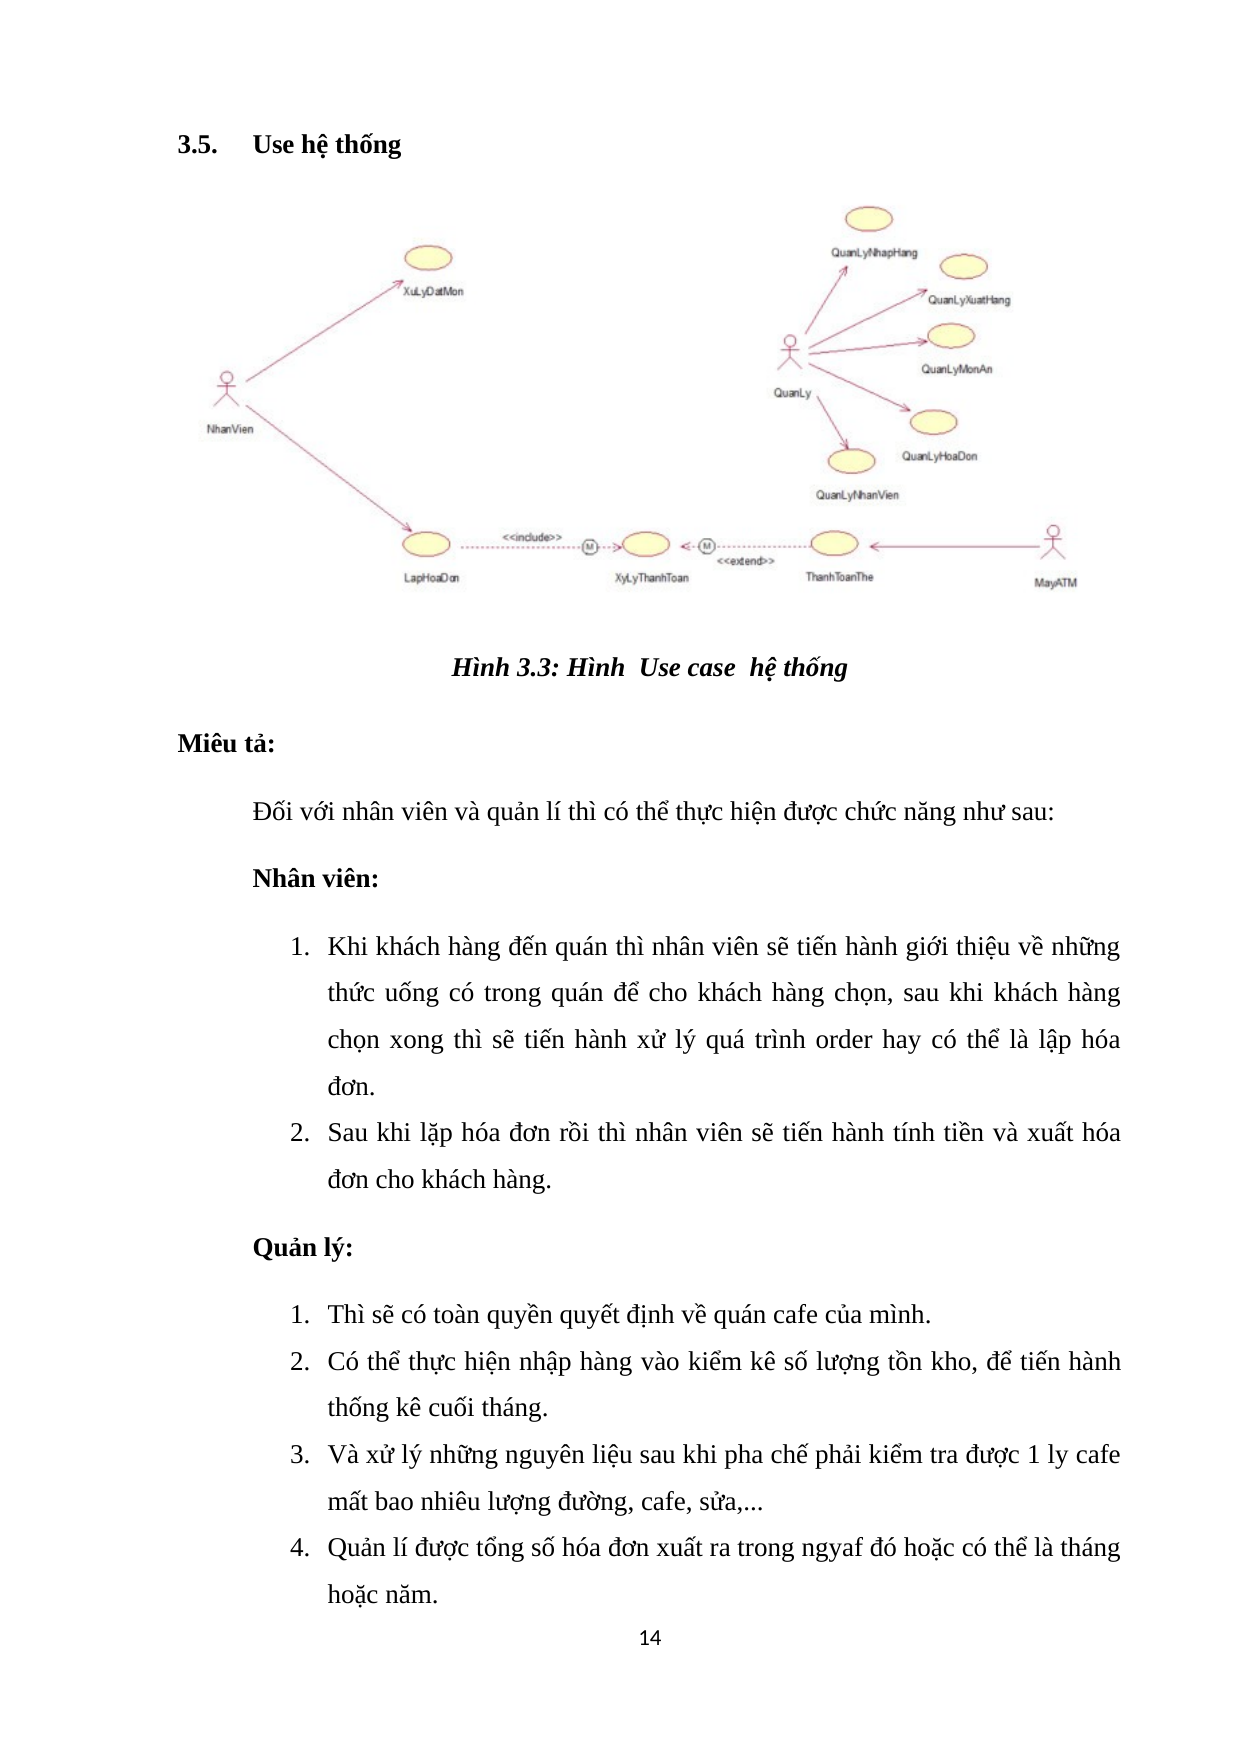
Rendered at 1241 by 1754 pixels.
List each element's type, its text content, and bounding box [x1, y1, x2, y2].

list Sau khi lặp hóa đơn rồi thì nhân viên sẽ tiến hành tính tiền và xuất hóa đơn cho khách hàng. [290, 1117, 1122, 1194]
list Và xử lý những nguyên liệu sau khi pha chế phải kiểm tra được 1 ly cafe mất bao nhiêu lượng đường, cafe, sửa,... [290, 1438, 1122, 1516]
list Use hệ thống [177, 128, 1122, 159]
list Quản lí được tổng số hóa đơn xuất ra trong ngyaf đó hoặc có thể là tháng hoặc năm. [290, 1532, 1122, 1609]
text Nhân viên: [177, 862, 1122, 893]
subtitle Hình 3.3: Hình Use case hệ thống [177, 652, 1122, 683]
list Có thể thực hiện nhập hàng vào kiểm kê số lượng tồn kho, để tiến hành thống kê cuối tháng. [290, 1345, 1122, 1423]
picture [177, 184, 1118, 619]
text Miêu tả: [177, 727, 1122, 758]
list Thì sẽ có toàn quyền quyết định về quán cafe của mình. [290, 1298, 1122, 1329]
text Đối với nhân viên và quản lí thì có thể thực hiện được chức năng như sau: [177, 795, 1122, 826]
list Khi khách hàng đến quán thì nhân viên sẽ tiến hành giới thiệu về những thức uống có trong quán để cho khách hàng chọn, sau khi khách hàng chọn xong thì sẽ tiến hành xử lý quá trình order hay có thể là lập hóa đơn. [290, 930, 1122, 1101]
text Quản lý: [177, 1231, 1122, 1262]
